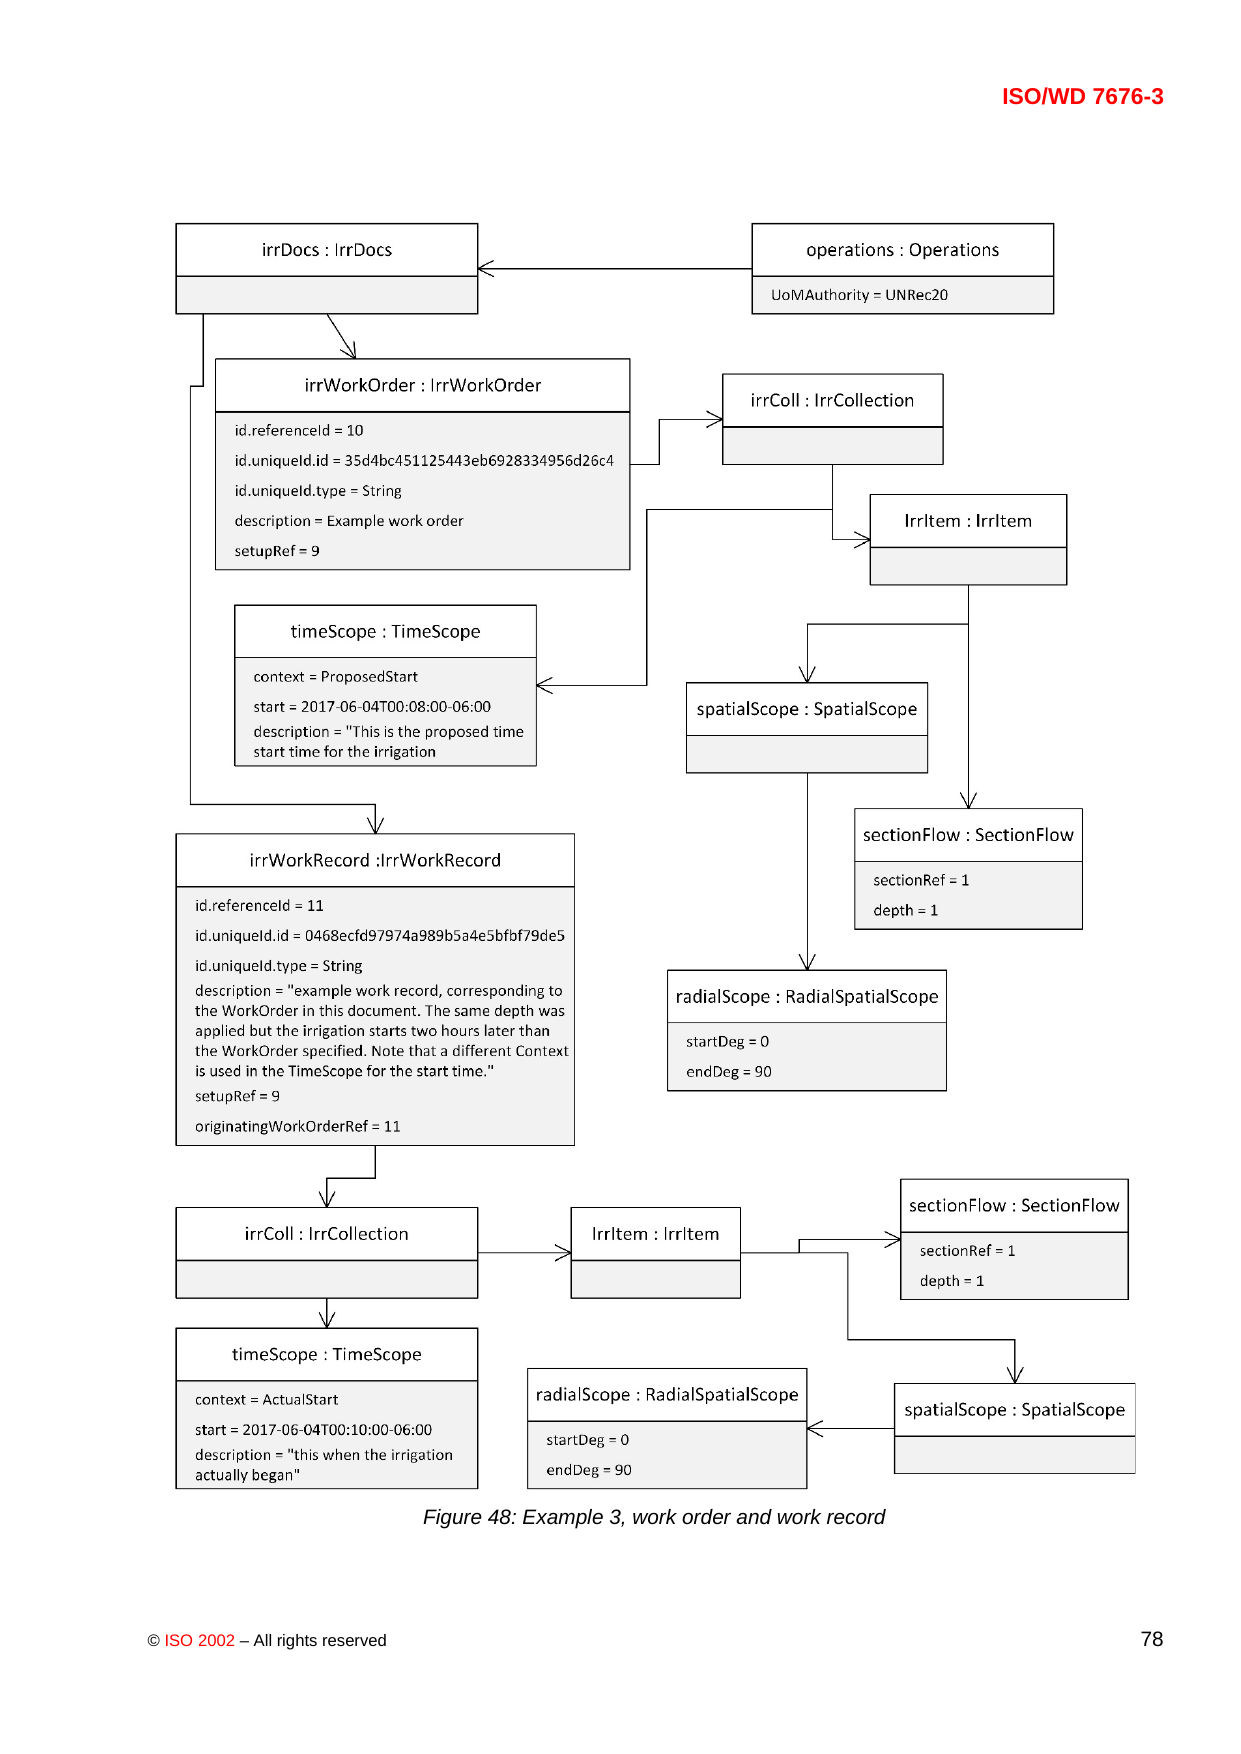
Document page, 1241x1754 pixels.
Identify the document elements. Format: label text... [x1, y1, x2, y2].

picture [175, 222, 1136, 1493]
text Figure 48: Example 3, work order and work record [147, 1505, 1164, 1529]
